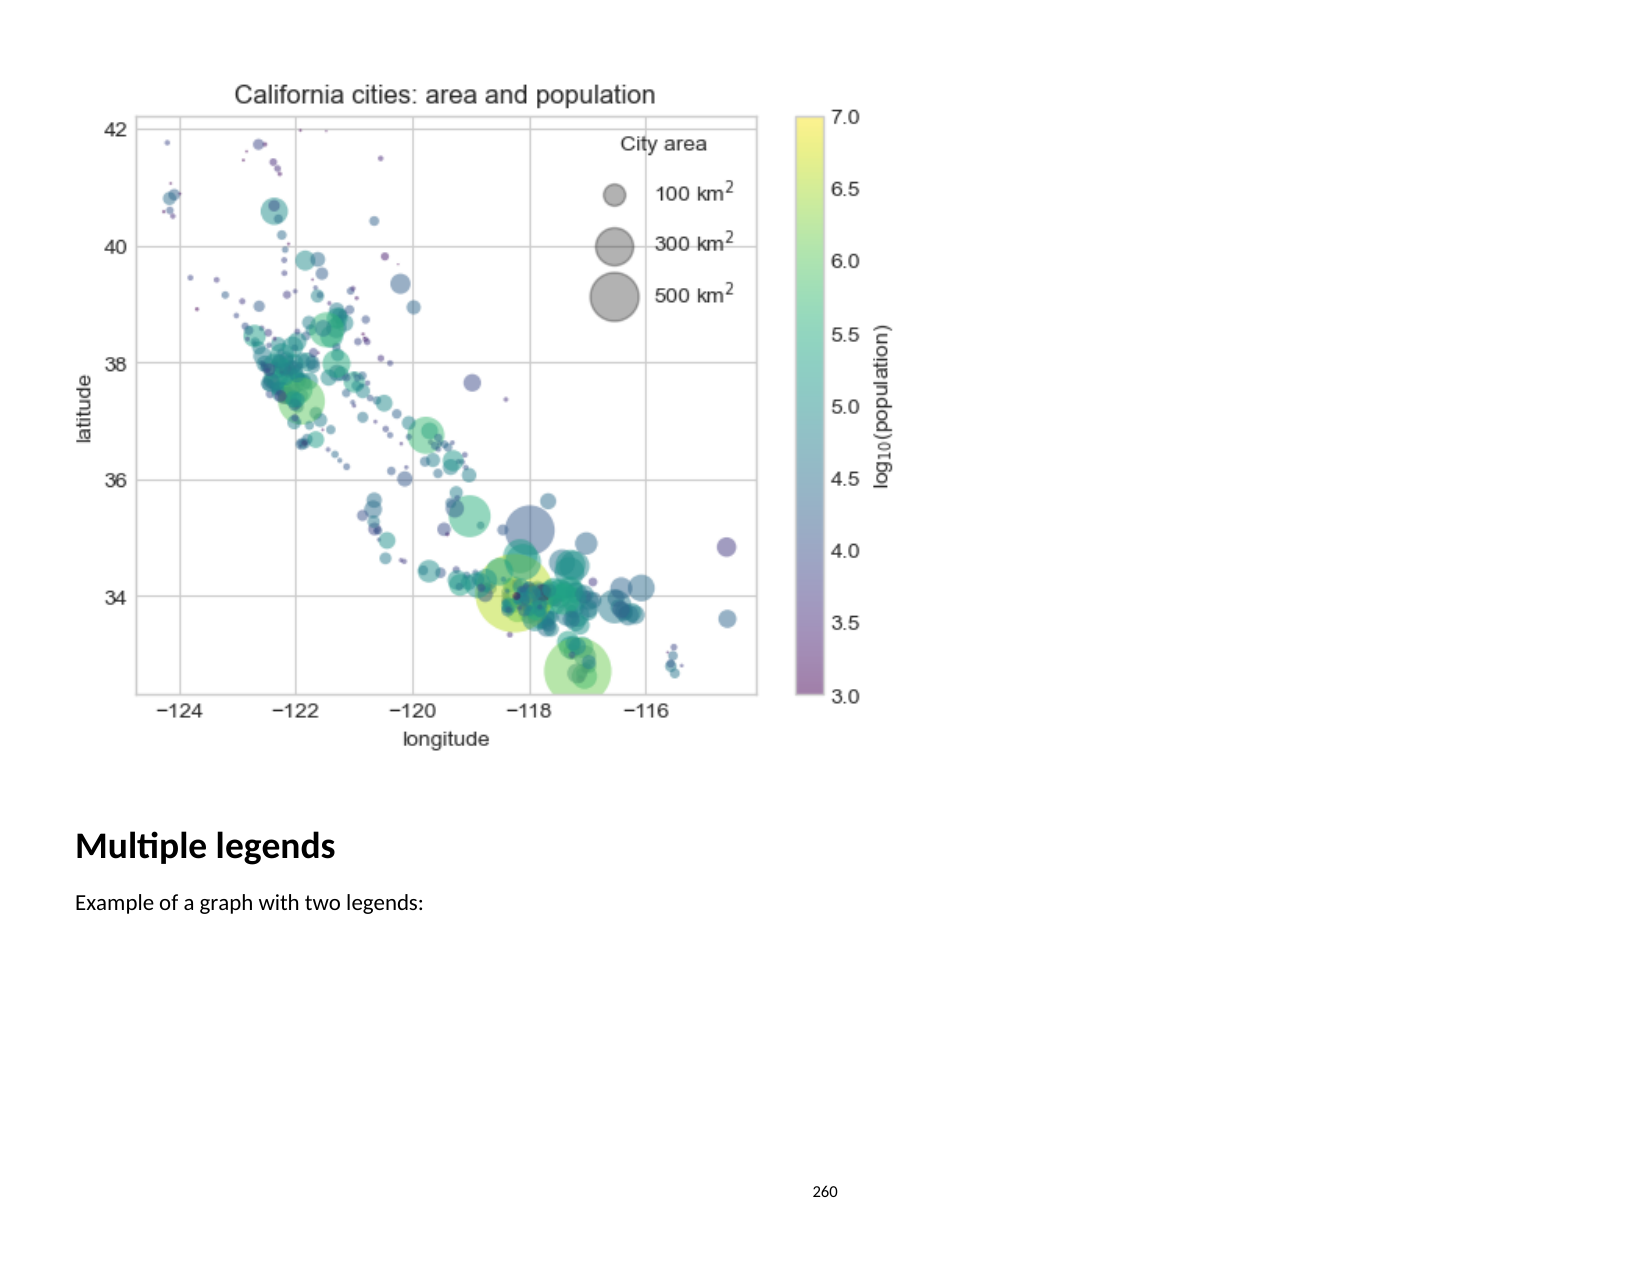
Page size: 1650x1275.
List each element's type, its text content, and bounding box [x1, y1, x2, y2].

text Example of a graph with two legends: [75, 888, 1575, 916]
text Multiple legends [75, 822, 1575, 868]
picture [75, 75, 897, 757]
